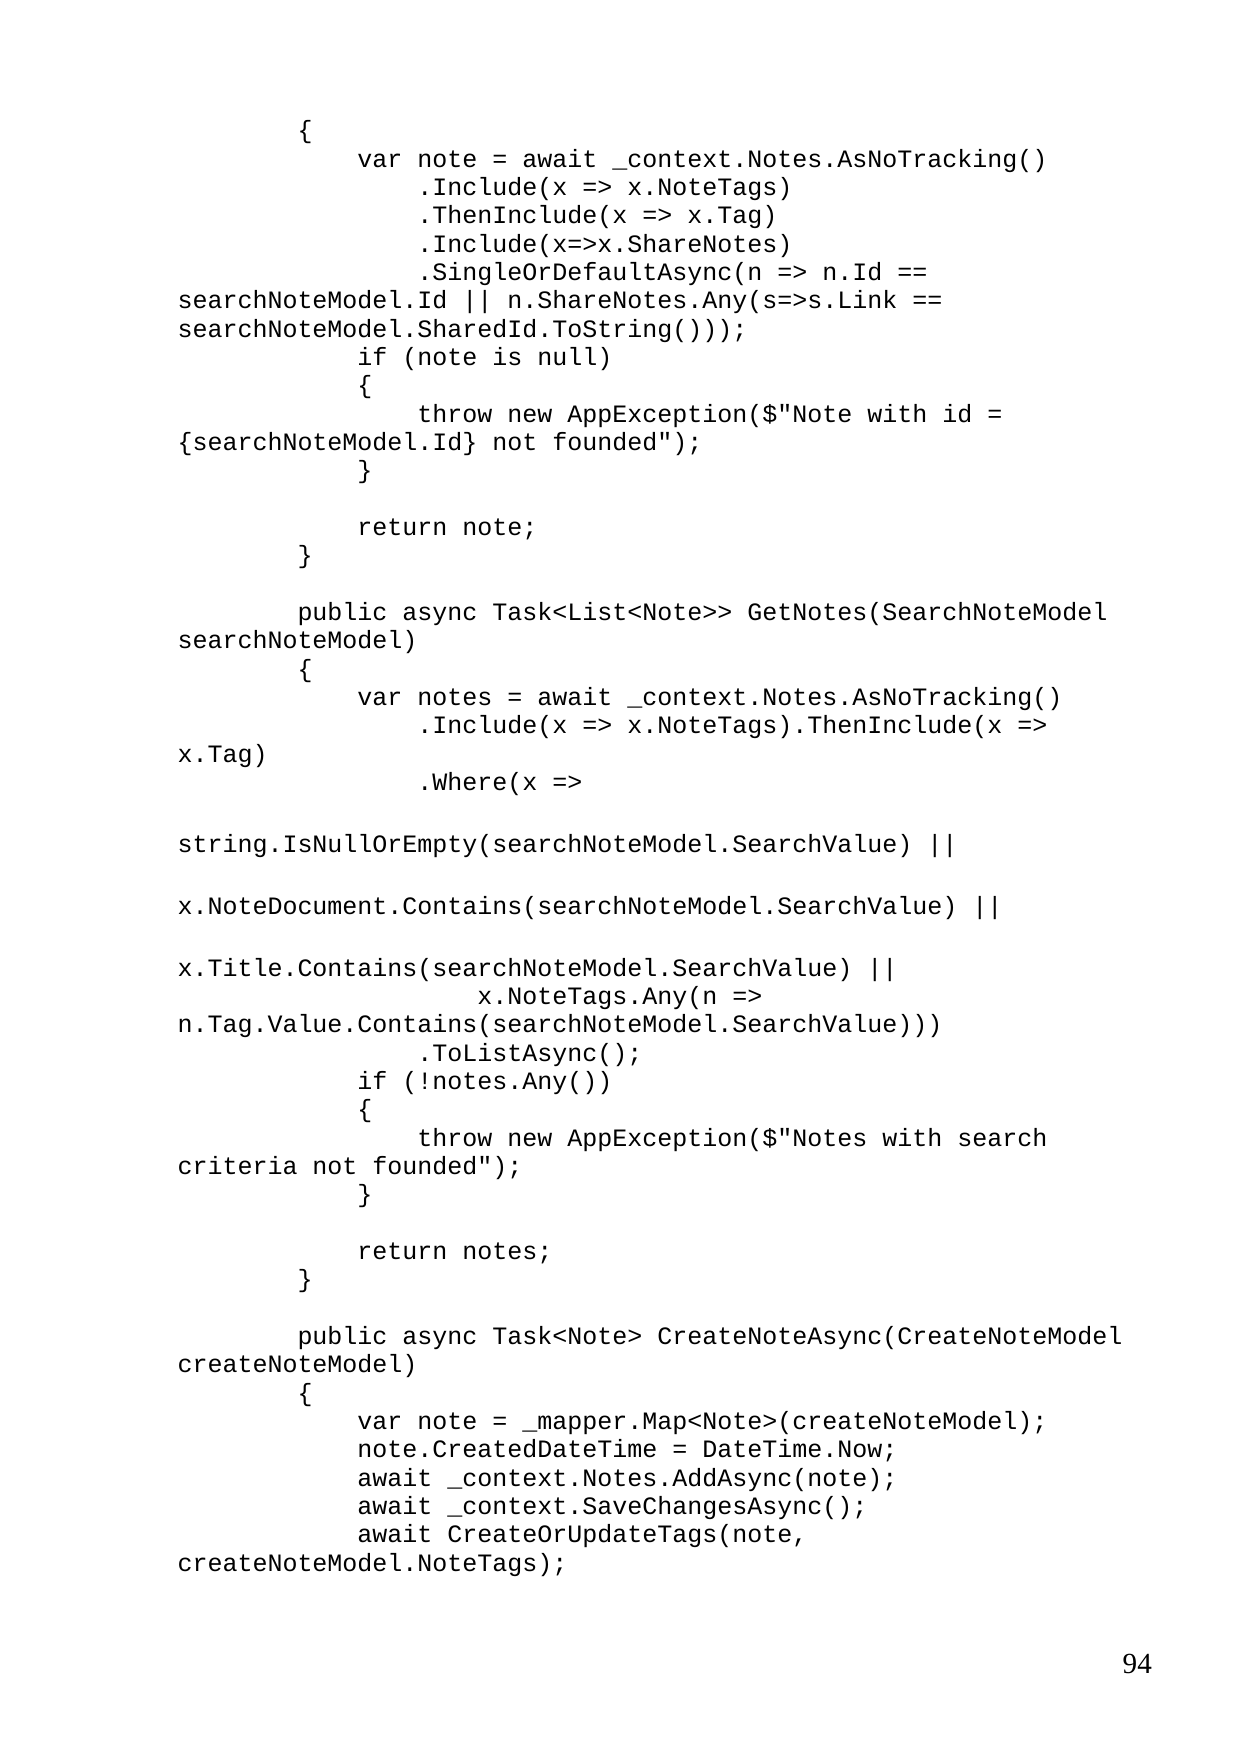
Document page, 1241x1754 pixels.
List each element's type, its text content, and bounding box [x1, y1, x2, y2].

text x.NoteDocument.Contains(searchNoteModel.SearchValue) || [177, 860, 1152, 922]
text .ThenInclude(x => x.Tag) [177, 203, 1152, 231]
text await _context.Notes.AddAsync(note); [177, 1465, 1152, 1494]
text { [177, 373, 1152, 401]
text return notes; [177, 1239, 1152, 1267]
text await _context.SaveChangesAsync(); [177, 1494, 1152, 1522]
text public async Task<List<Note>> GetNotes(SearchNoteModel searchNoteModel) [177, 600, 1152, 656]
text { [177, 1097, 1152, 1125]
text } [177, 1267, 1152, 1295]
text x.Title.Contains(searchNoteModel.SearchValue) || [177, 922, 1152, 984]
text throw new AppException($"Note with id = {searchNoteModel.Id} not founded"); [177, 401, 1152, 458]
text { [177, 1380, 1152, 1409]
text .Where(x => [177, 770, 1152, 798]
text .Include(x => x.NoteTags) [177, 175, 1152, 203]
text note.CreatedDateTime = DateTime.Now; [177, 1437, 1152, 1465]
text { [177, 656, 1152, 685]
text if (note is null) [177, 345, 1152, 373]
text } [177, 458, 1152, 486]
text public async Task<Note> CreateNoteAsync(CreateNoteModel createNoteModel) [177, 1324, 1152, 1380]
text return note; [177, 515, 1152, 543]
text if (!notes.Any()) [177, 1069, 1152, 1097]
text var note = _mapper.Map<Note>(createNoteModel); [177, 1409, 1152, 1437]
text .ToListAsync(); [177, 1040, 1152, 1069]
text .Include(x=>x.ShareNotes) [177, 231, 1152, 260]
text var note = await _context.Notes.AsNoTracking() [177, 146, 1152, 175]
text await CreateOrUpdateTags(note, createNoteModel.NoteTags); [177, 1522, 1152, 1579]
text string.IsNullOrEmpty(searchNoteModel.SearchValue) || [177, 798, 1152, 860]
text } [177, 543, 1152, 571]
text x.NoteTags.Any(n => n.Tag.Value.Contains(searchNoteModel.SearchValue))) [177, 984, 1152, 1040]
text throw new AppException($"Notes with search criteria not founded"); [177, 1125, 1152, 1182]
text } [177, 1182, 1152, 1210]
text { [177, 118, 1152, 146]
text .SingleOrDefaultAsync(n => n.Id == searchNoteModel.Id || n.ShareNotes.Any(s=>s.Link == searchNoteModel.SharedId.ToString())); [177, 260, 1152, 345]
text var notes = await _context.Notes.AsNoTracking() [177, 685, 1152, 713]
text .Include(x => x.NoteTags).ThenInclude(x => x.Tag) [177, 713, 1152, 770]
